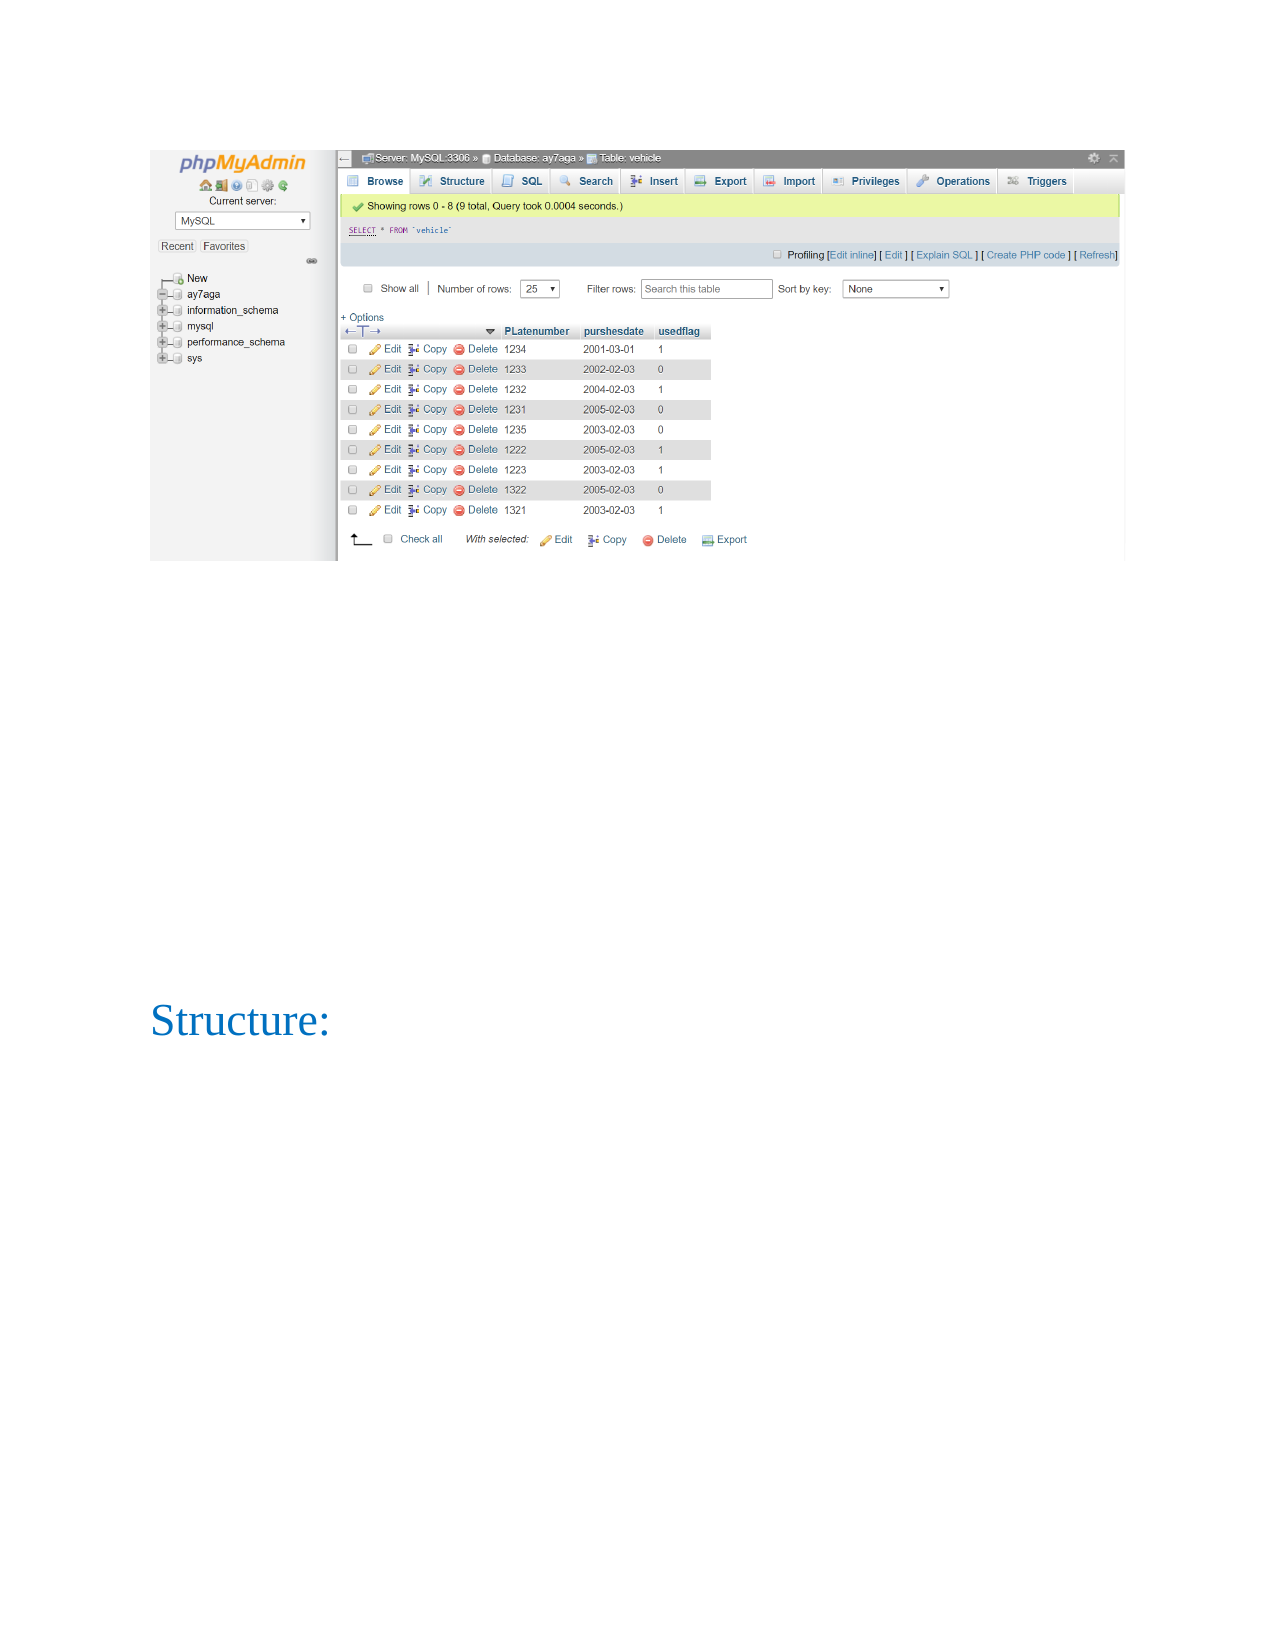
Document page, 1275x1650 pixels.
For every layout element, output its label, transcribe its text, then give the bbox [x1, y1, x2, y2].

picture [150, 150, 1125, 561]
text Structure: [150, 992, 1125, 1045]
